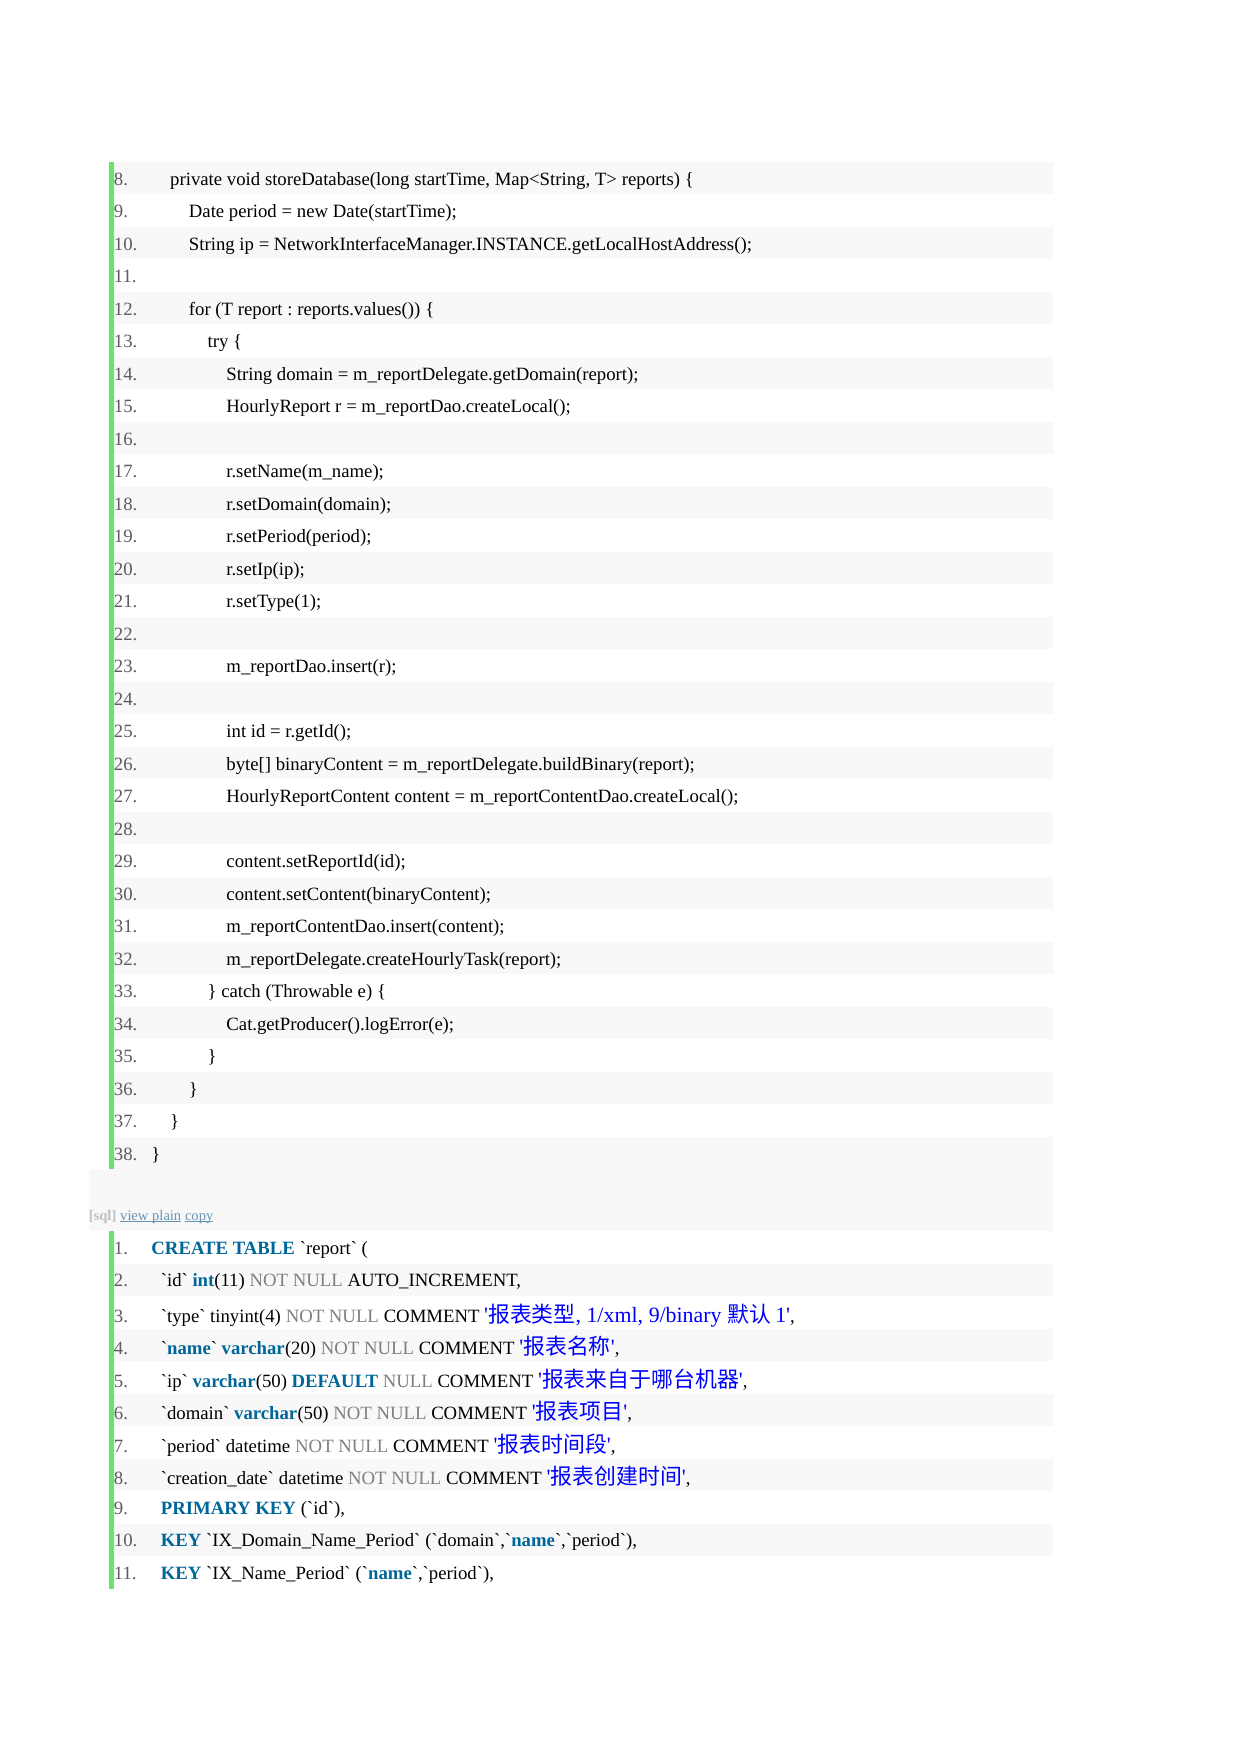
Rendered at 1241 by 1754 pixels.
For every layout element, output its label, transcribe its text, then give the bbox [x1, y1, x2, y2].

text [sql] view plain copy [89, 1199, 1053, 1231]
list String domain = m_reportDelegate.getDomain(report); [114, 357, 1053, 389]
list `id` int(11) NOT NULL AUTO_INCREMENT, [114, 1264, 1053, 1296]
list content.setReportId(id); [114, 844, 1053, 877]
list content.setContent(binaryContent); [114, 877, 1053, 909]
list HourlyReportContent content = m_reportContentDao.createLocal(); [114, 779, 1053, 812]
list r.setDomain(domain); [114, 487, 1053, 519]
list Date period = new Date(startTime); [114, 194, 1053, 227]
list for (T report : reports.values()) { [114, 292, 1053, 324]
list r.setPeriod(period); [114, 519, 1053, 552]
list `period` datetime NOT NULL COMMENT '报表时间段', [114, 1426, 1053, 1459]
list CREATE TABLE `report` ( [114, 1231, 1053, 1264]
list m_reportContentDao.insert(content); [114, 909, 1053, 942]
list } [114, 1137, 1053, 1169]
list } [114, 1072, 1053, 1104]
list `ip` varchar(50) DEFAULT NULL COMMENT '报表来自于哪台机器', [114, 1361, 1053, 1394]
list `type` tinyint(4) NOT NULL COMMENT '报表类型, 1/xml, 9/binary 默认1', [114, 1296, 1053, 1329]
list HourlyReport r = m_reportDao.createLocal(); [114, 389, 1053, 422]
list `creation_date` datetime NOT NULL COMMENT '报表创建时间', [114, 1459, 1053, 1491]
list int id = r.getId(); [114, 714, 1053, 747]
picture [350, 1375, 354, 1386]
list } [114, 1104, 1053, 1137]
list `domain` varchar(50) NOT NULL COMMENT '报表项目', [114, 1394, 1053, 1426]
list } [114, 1039, 1053, 1072]
list r.setName(m_name); [114, 454, 1053, 487]
list PRIMARY KEY (`id`), [114, 1491, 1053, 1524]
list private void storeDatabase(long startTime, Map<String, T> reports) { [114, 162, 1053, 194]
list r.setType(1); [114, 584, 1053, 617]
list `name` varchar(20) NOT NULL COMMENT '报表名称', [114, 1329, 1053, 1361]
list Cat.getProducer().logError(e); [114, 1007, 1053, 1039]
list KEY `IX_Domain_Name_Period` (`domain`,`name`,`period`), [114, 1524, 1053, 1556]
list KEY `IX_Name_Period` (`name`,`period`), [114, 1556, 1053, 1589]
list m_reportDelegate.createHourlyTask(report); [114, 942, 1053, 974]
list byte[] binaryContent = m_reportDelegate.buildBinary(report); [114, 747, 1053, 779]
list } catch (Throwable e) { [114, 974, 1053, 1007]
list try { [114, 324, 1053, 357]
list m_reportDao.insert(r); [114, 649, 1053, 682]
list r.setIp(ip); [114, 552, 1053, 584]
list String ip = NetworkInterfaceManager.INSTANCE.getLocalHostAddress(); [114, 227, 1053, 259]
